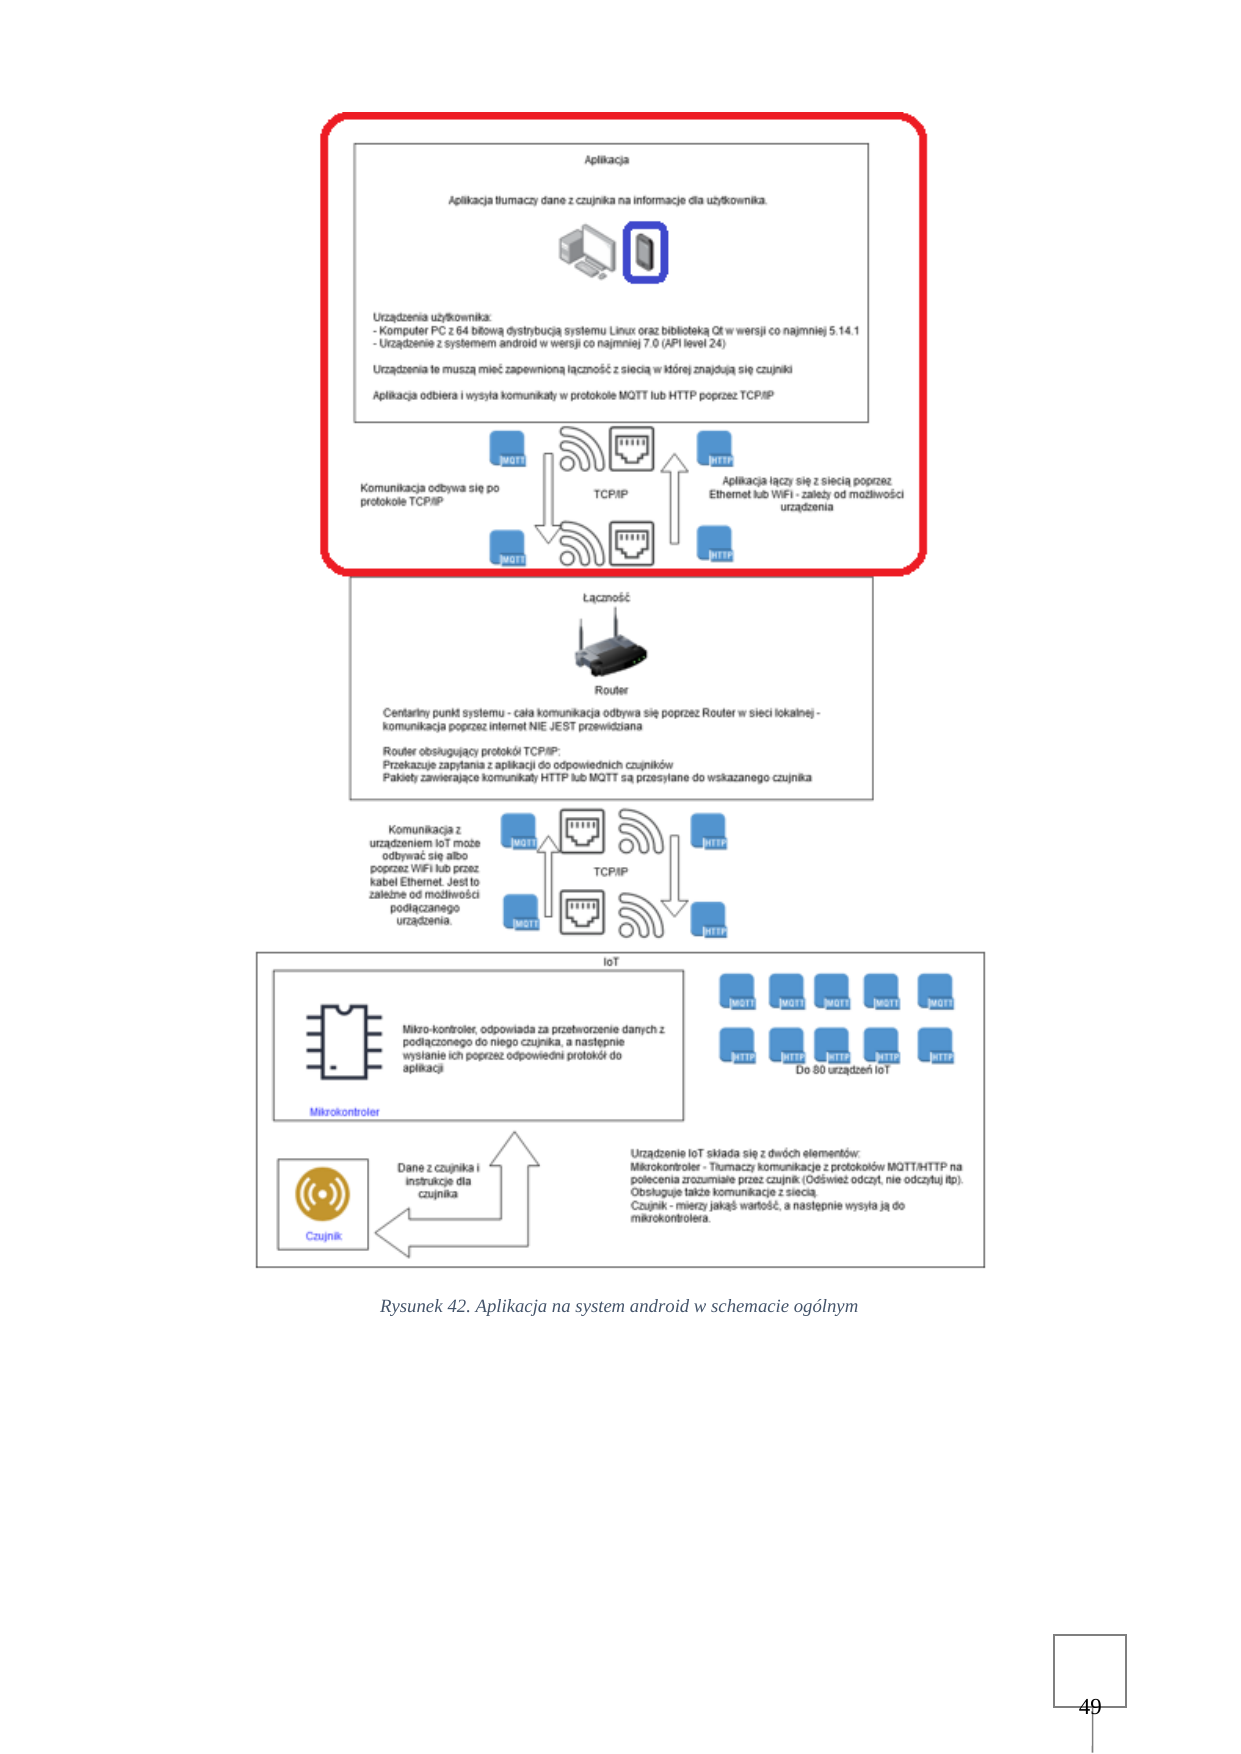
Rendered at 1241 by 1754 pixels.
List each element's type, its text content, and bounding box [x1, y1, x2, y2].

picture [251, 112, 990, 1276]
